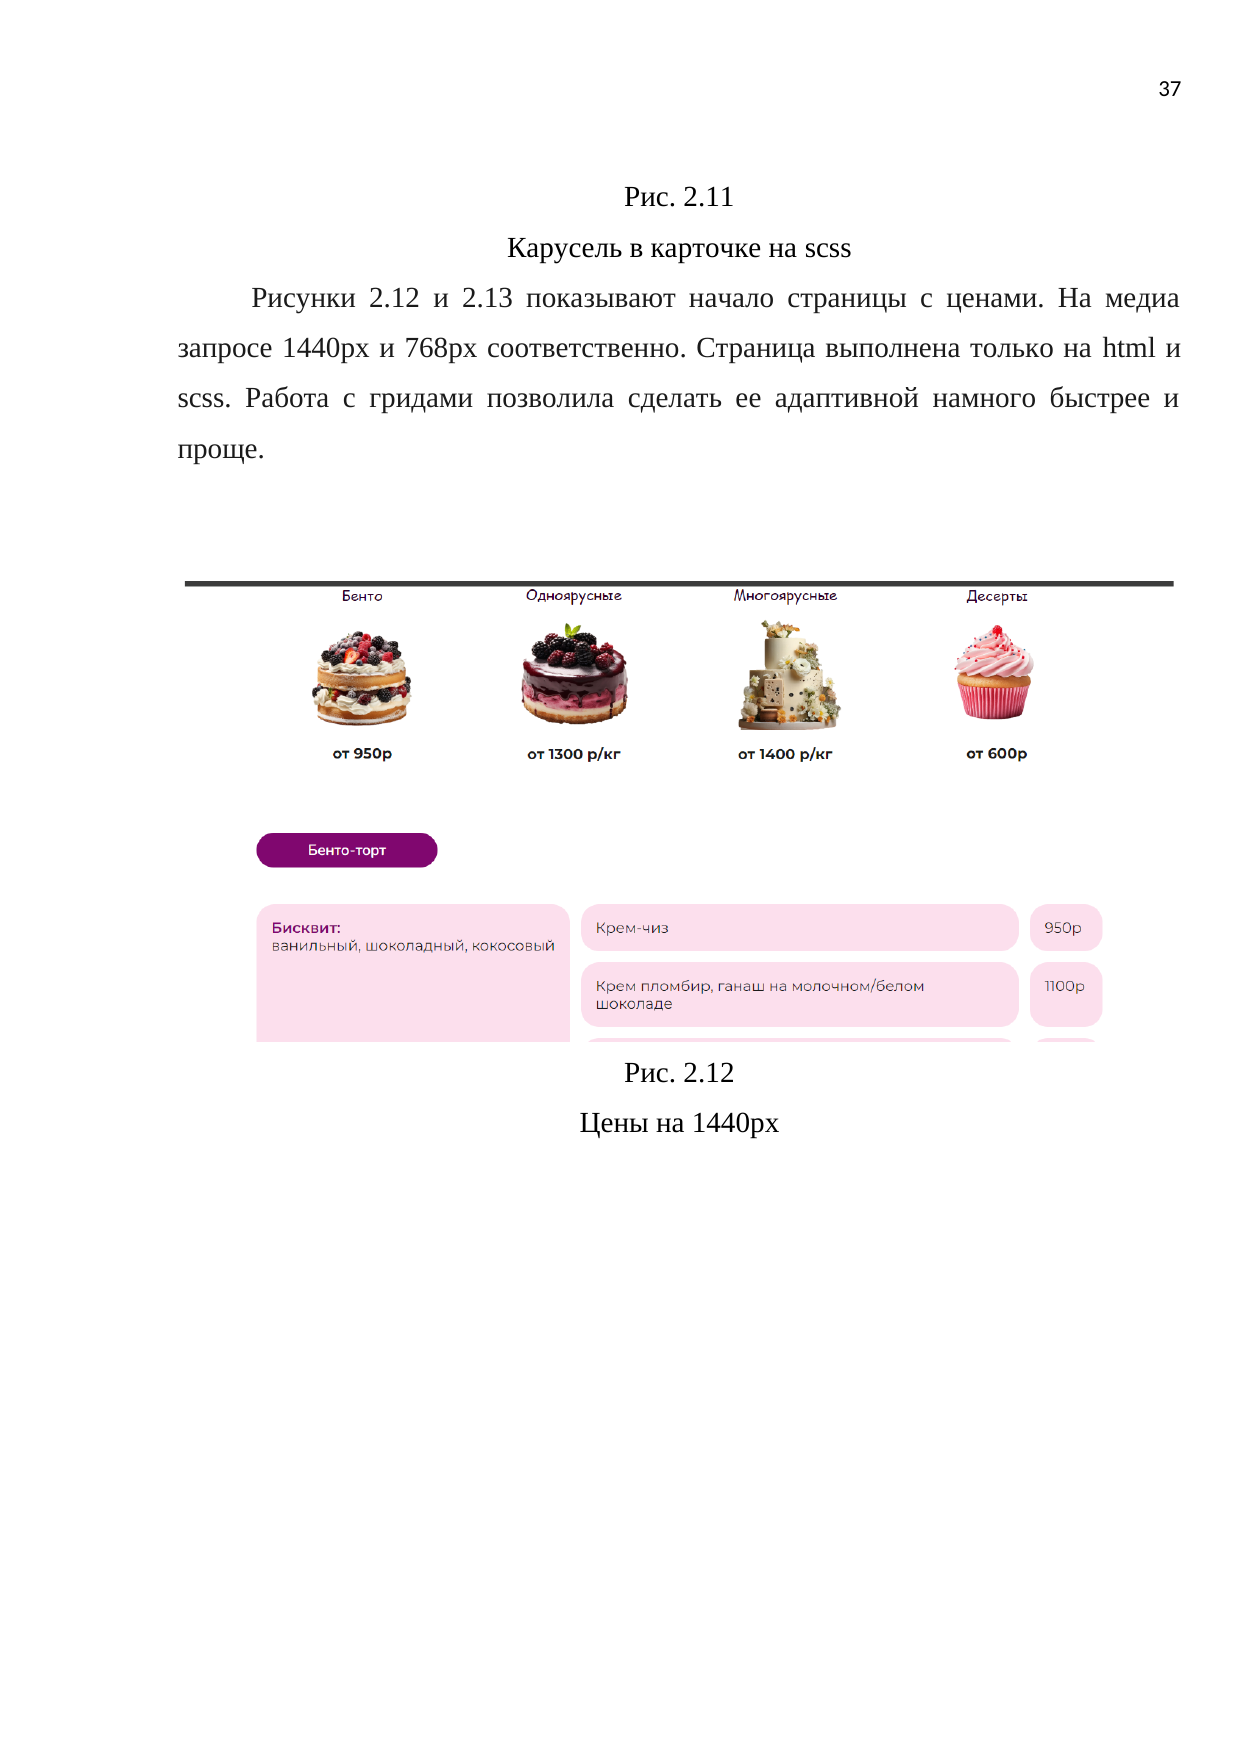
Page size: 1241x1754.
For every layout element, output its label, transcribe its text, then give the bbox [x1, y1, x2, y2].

text Карусель в карточке на scss [177, 230, 1181, 263]
picture [184, 581, 1174, 1042]
list Рисунки 2.12 и 2.13 показывают начало страницы с ценами. На медиа запросе 1440px и 768px соответственно. Страница выполнена только на html и scss. Работа с гридами позволила сделать ее адаптивной намного быстрее и проще. [177, 280, 1181, 464]
text Рис. 2.12 [177, 1055, 1181, 1089]
text Рис. 2.11 [177, 179, 1181, 213]
text Цены на 1440px [177, 1106, 1181, 1139]
